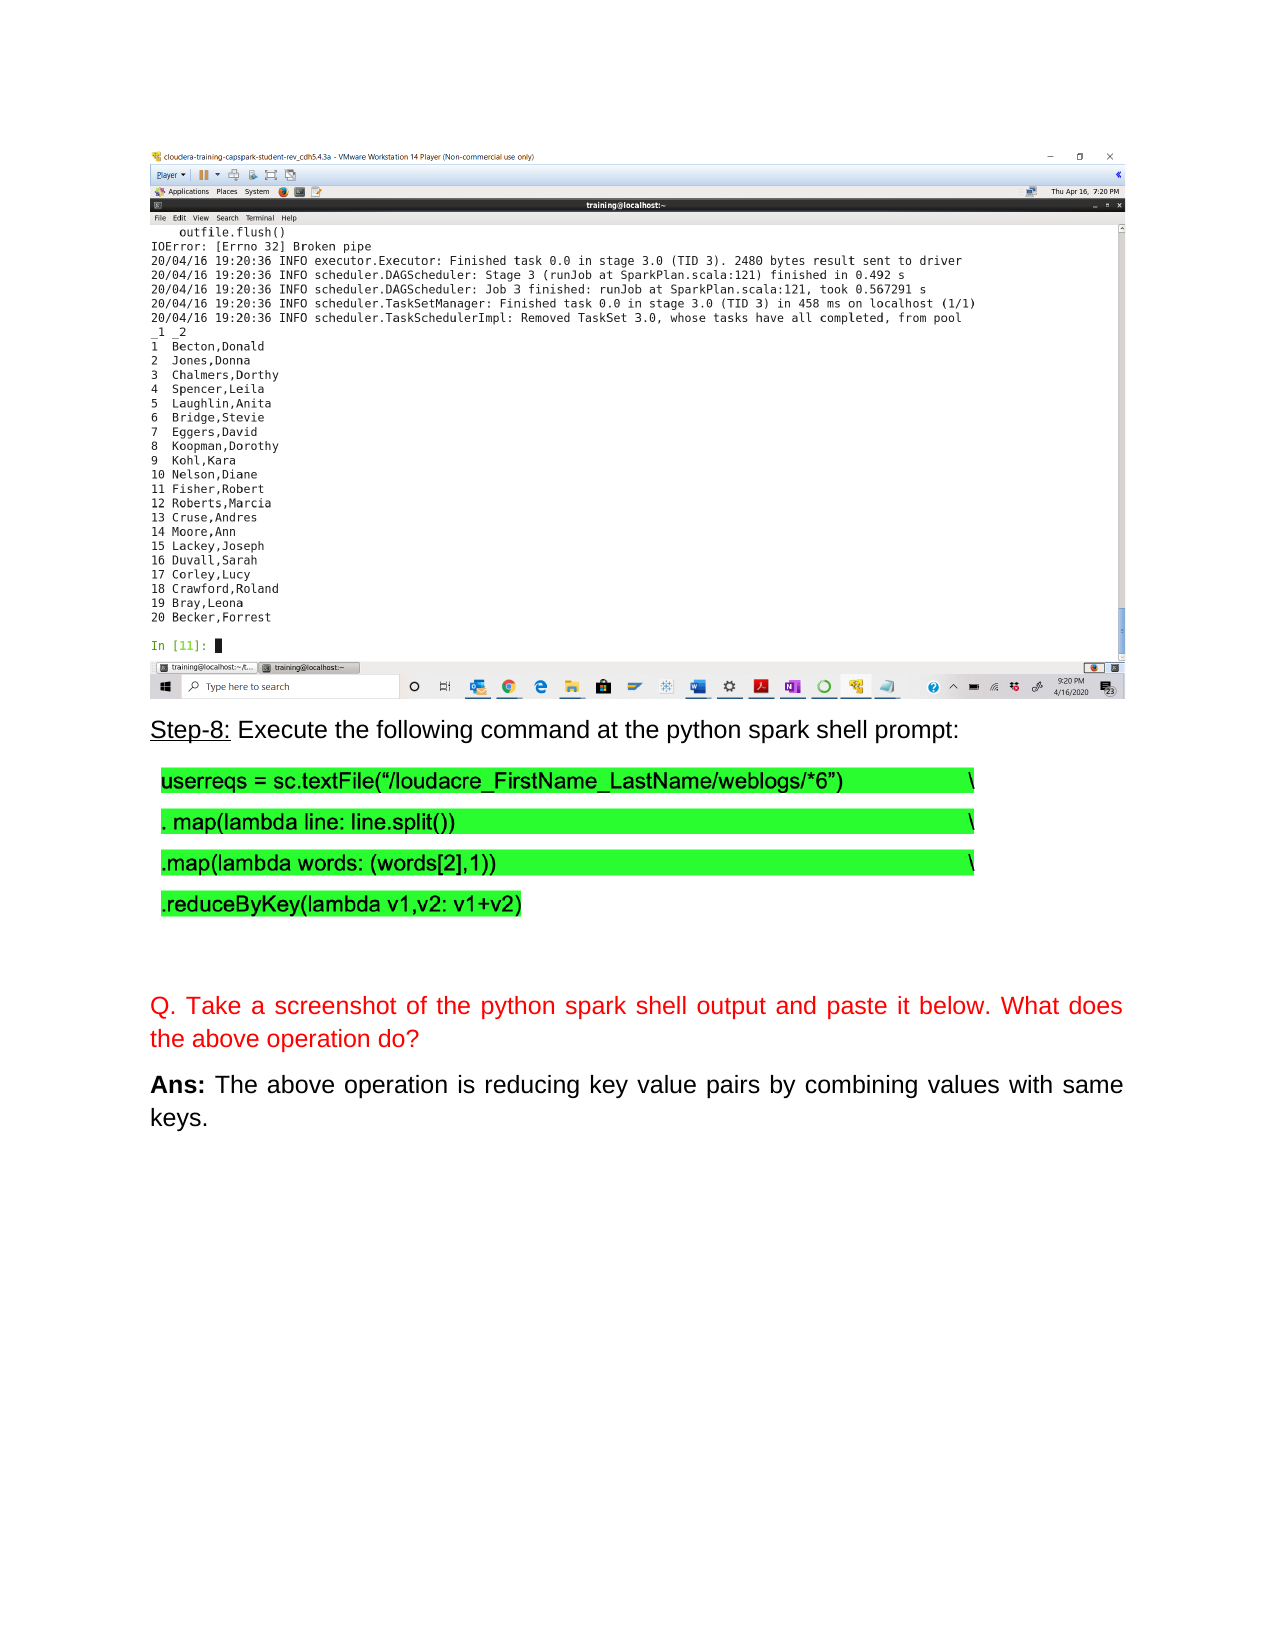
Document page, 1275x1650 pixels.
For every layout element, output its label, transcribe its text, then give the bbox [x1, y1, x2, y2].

text Ans: The above operation is reducing key value pairs by combining values with same keys. [150, 1070, 1125, 1132]
picture [150, 150, 1125, 699]
picture [150, 760, 1125, 929]
text Q. Take a screenshot of the python spark shell output and paste it below. What does the above operation do? [150, 991, 1125, 1053]
text Step-8: Execute the following command at the python spark shell prompt: [150, 715, 1125, 744]
